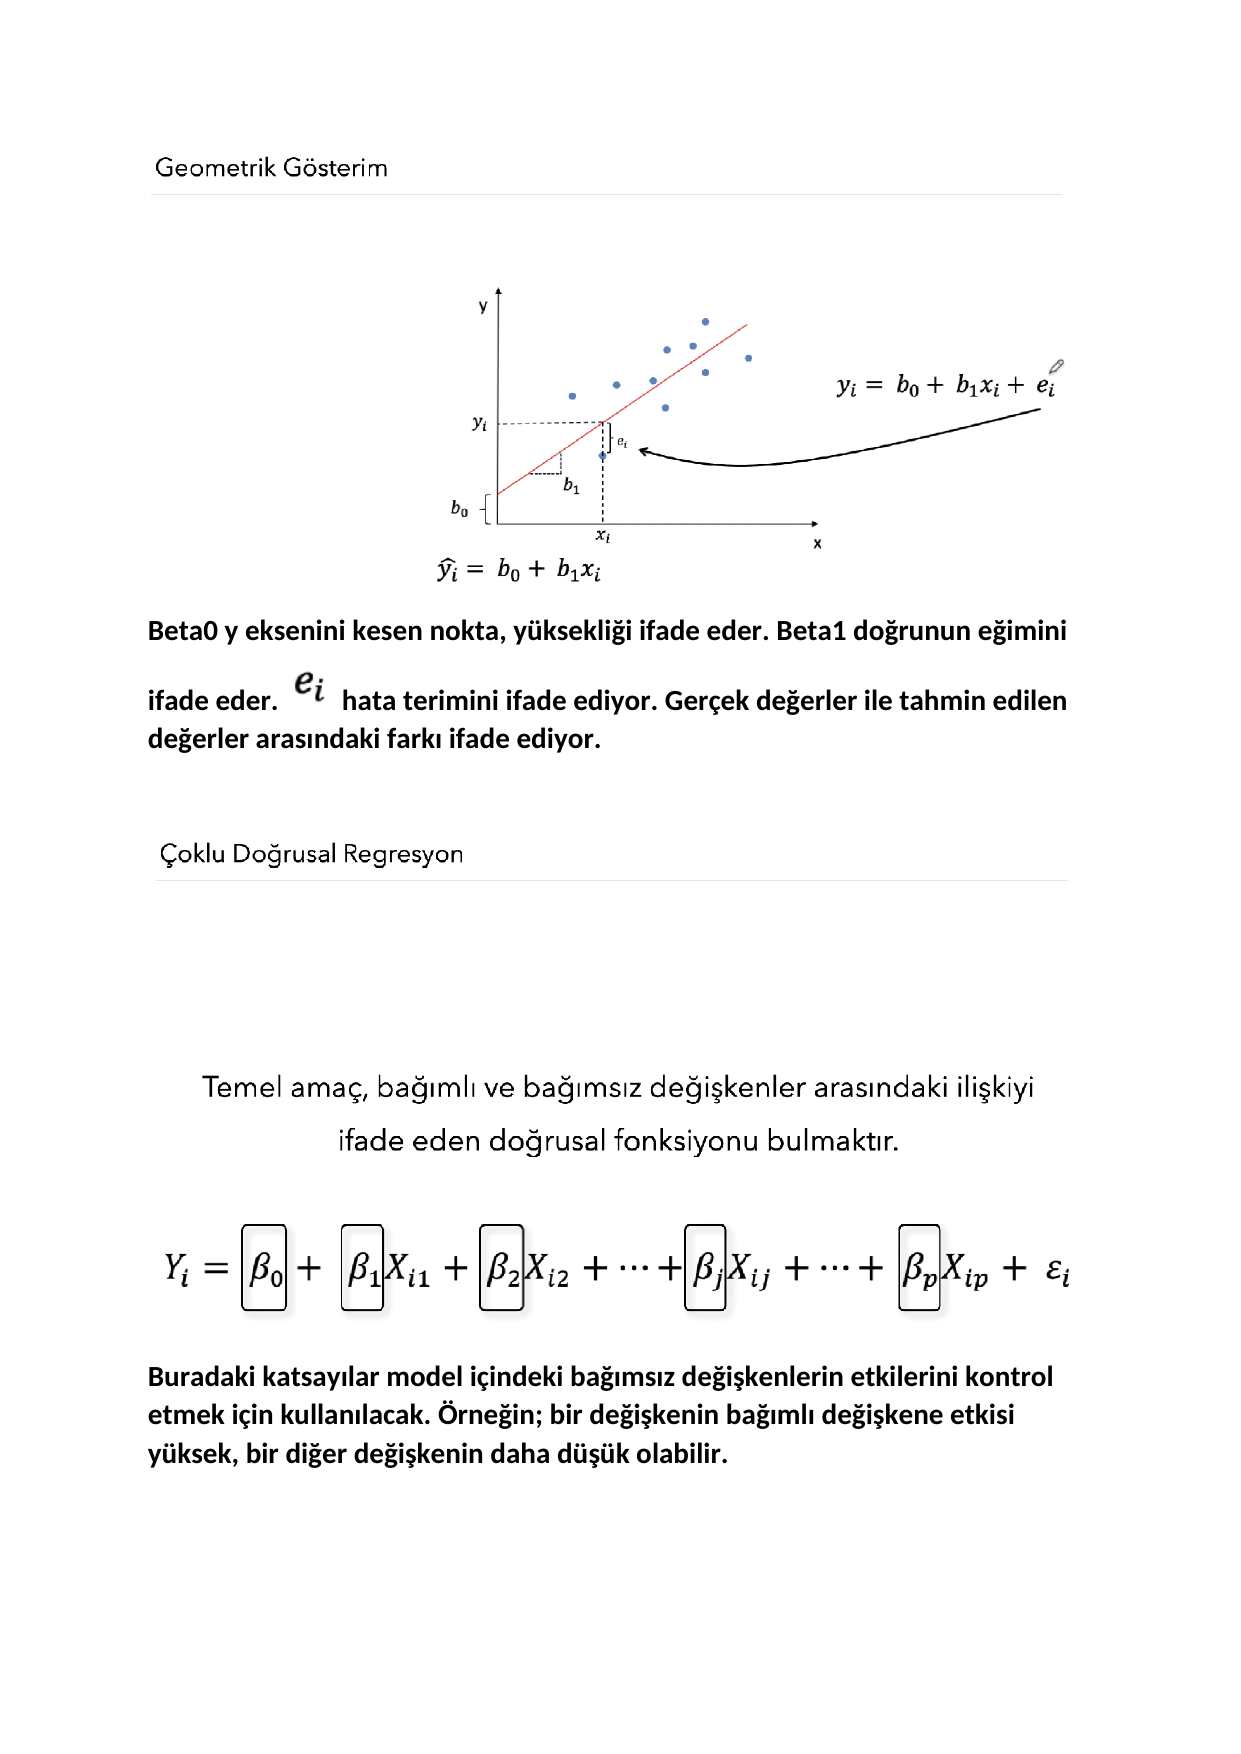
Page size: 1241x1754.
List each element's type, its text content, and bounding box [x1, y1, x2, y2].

text Beta0 y eksenini kesen nokta, yüksekliği ifade eder. Beta1 doğrunun eğimini ifade eder. hata terimini ifade ediyor. Gerçek değerler ile tahmin edilen değerler arasındaki farkı ifade ediyor. [148, 612, 1093, 756]
picture [147, 830, 1093, 1181]
picture [147, 147, 1093, 593]
picture [147, 1199, 1093, 1339]
text Buradaki katsayılar model içindeki bağımsız değişkenlerin etkilerini kontrol etmek için kullanılacak. Örneğin; bir değişkenin bağımlı değişkene etkisi yüksek, bir diğer değişkenin daha düşük olabilir. [148, 1358, 1093, 1470]
picture [285, 650, 336, 711]
